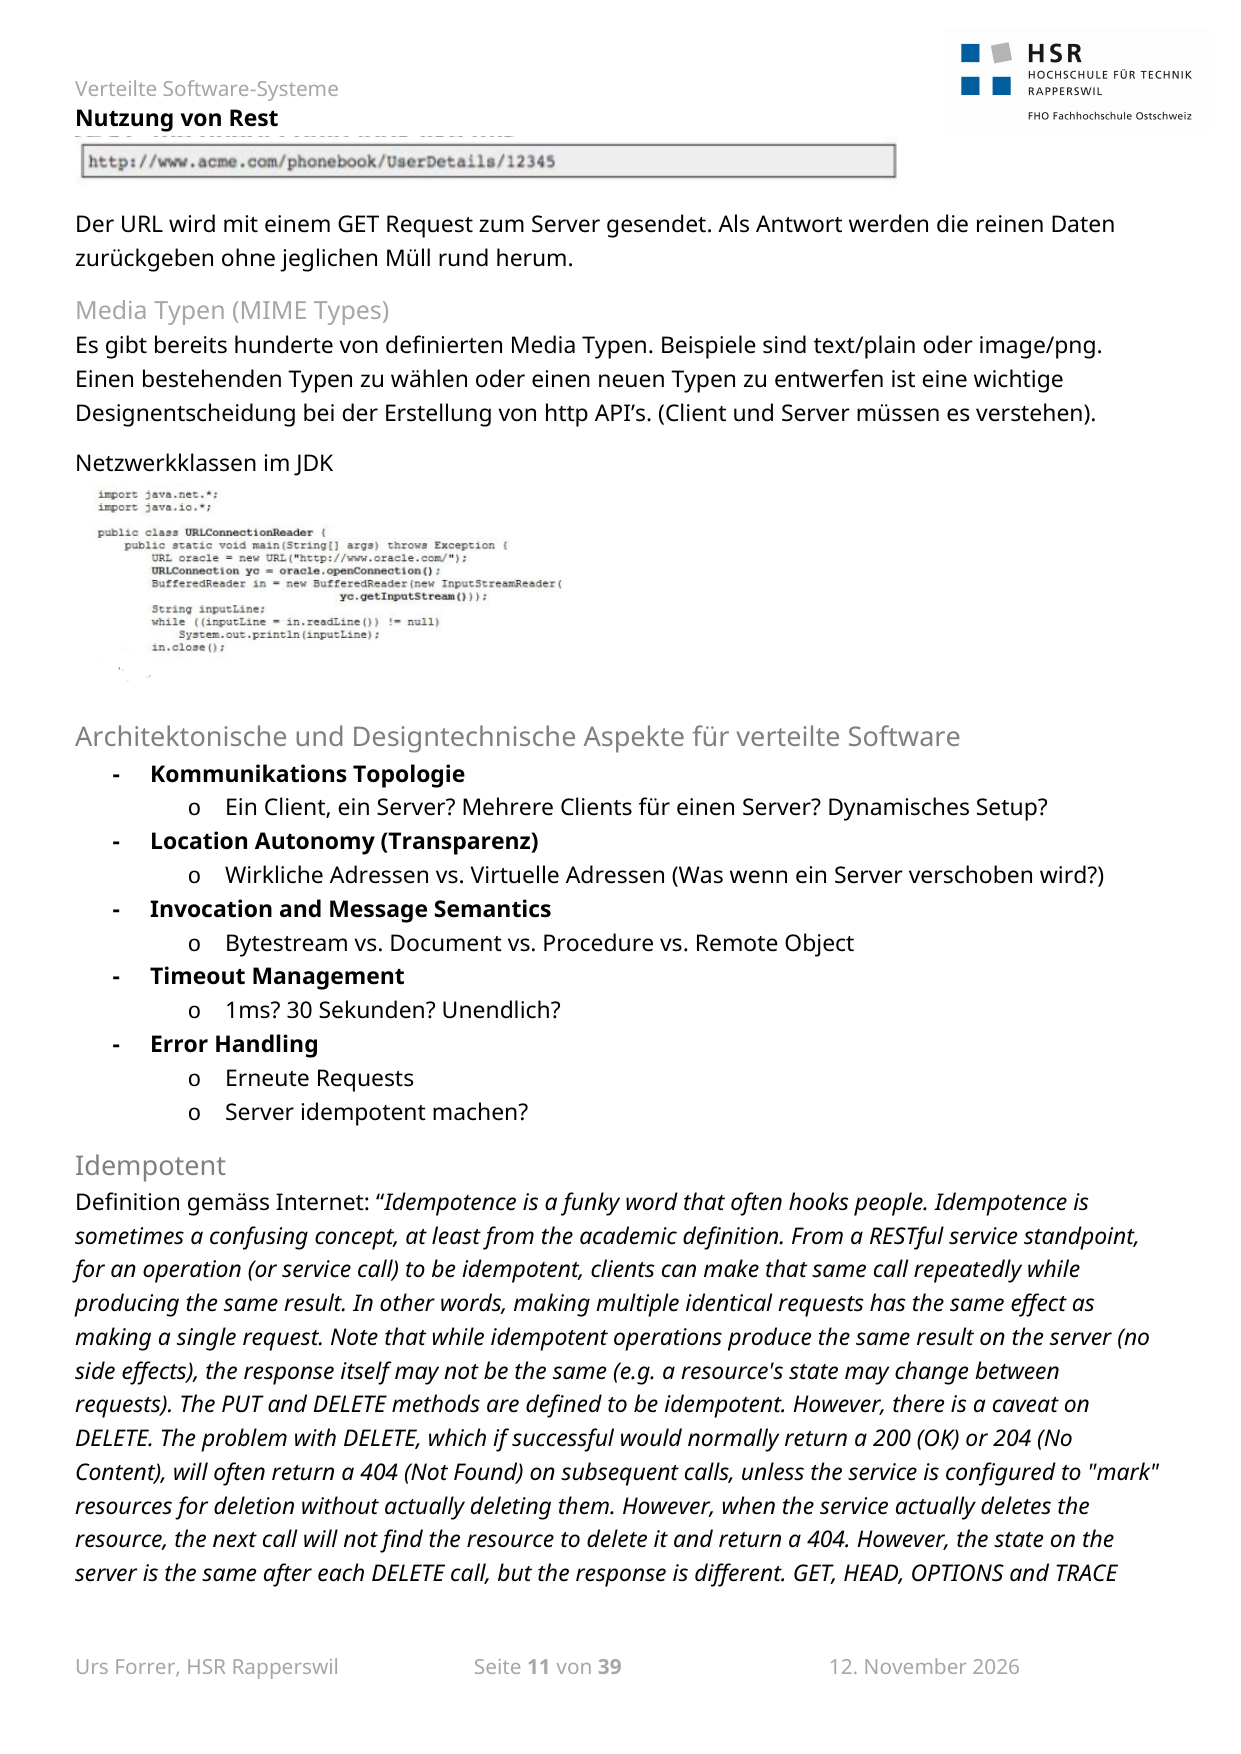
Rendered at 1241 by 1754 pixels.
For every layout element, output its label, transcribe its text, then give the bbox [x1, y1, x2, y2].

list Error Handling [112, 1028, 1165, 1059]
list Wirkliche Adressen vs. Virtuelle Adressen (Was wenn ein Server verschoben wird?) [187, 859, 1165, 890]
picture [943, 29, 1210, 134]
subtitle Architektonische und Designtechnische Aspekte für verteilte Software [75, 718, 1165, 754]
picture [75, 480, 586, 699]
list Invocation and Message Semantics [112, 893, 1165, 924]
list Location Autonomy (Transparenz) [112, 825, 1165, 856]
text Es gibt bereits hunderte von definierten Media Typen. Beispiele sind text/plain oder image/png. Einen bestehenden Typen zu wählen oder einen neuen Typen zu entwerfen ist eine wichtige Designentscheidung bei der Erstellung von http API’s. (Client und Server müssen es verstehen). [75, 329, 1165, 428]
text Der URL wird mit einem GET Request zum Server gesendet. Als Antwort werden die reinen Daten zurückgeben ohne jeglichen Müll rund herum. [75, 208, 1165, 273]
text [75, 1186, 1165, 1588]
picture [75, 136, 911, 189]
list Bytestream vs. Document vs. Procedure vs. Remote Object [187, 926, 1165, 958]
list Server idempotent machen? [187, 1096, 1165, 1127]
list Timeout Management [112, 960, 1165, 992]
subtitle Media Typen (MIME Types) [75, 292, 1165, 326]
list Kommunikations Topologie [112, 757, 1165, 789]
list 1ms? 30 Sekunden? Unendlich? [187, 994, 1165, 1025]
subtitle Idempotent [75, 1146, 1165, 1183]
list Erneute Requests [187, 1062, 1165, 1093]
list Ein Client, ein Server? Mehrere Clients für einen Server? Dynamisches Setup? [187, 791, 1165, 823]
